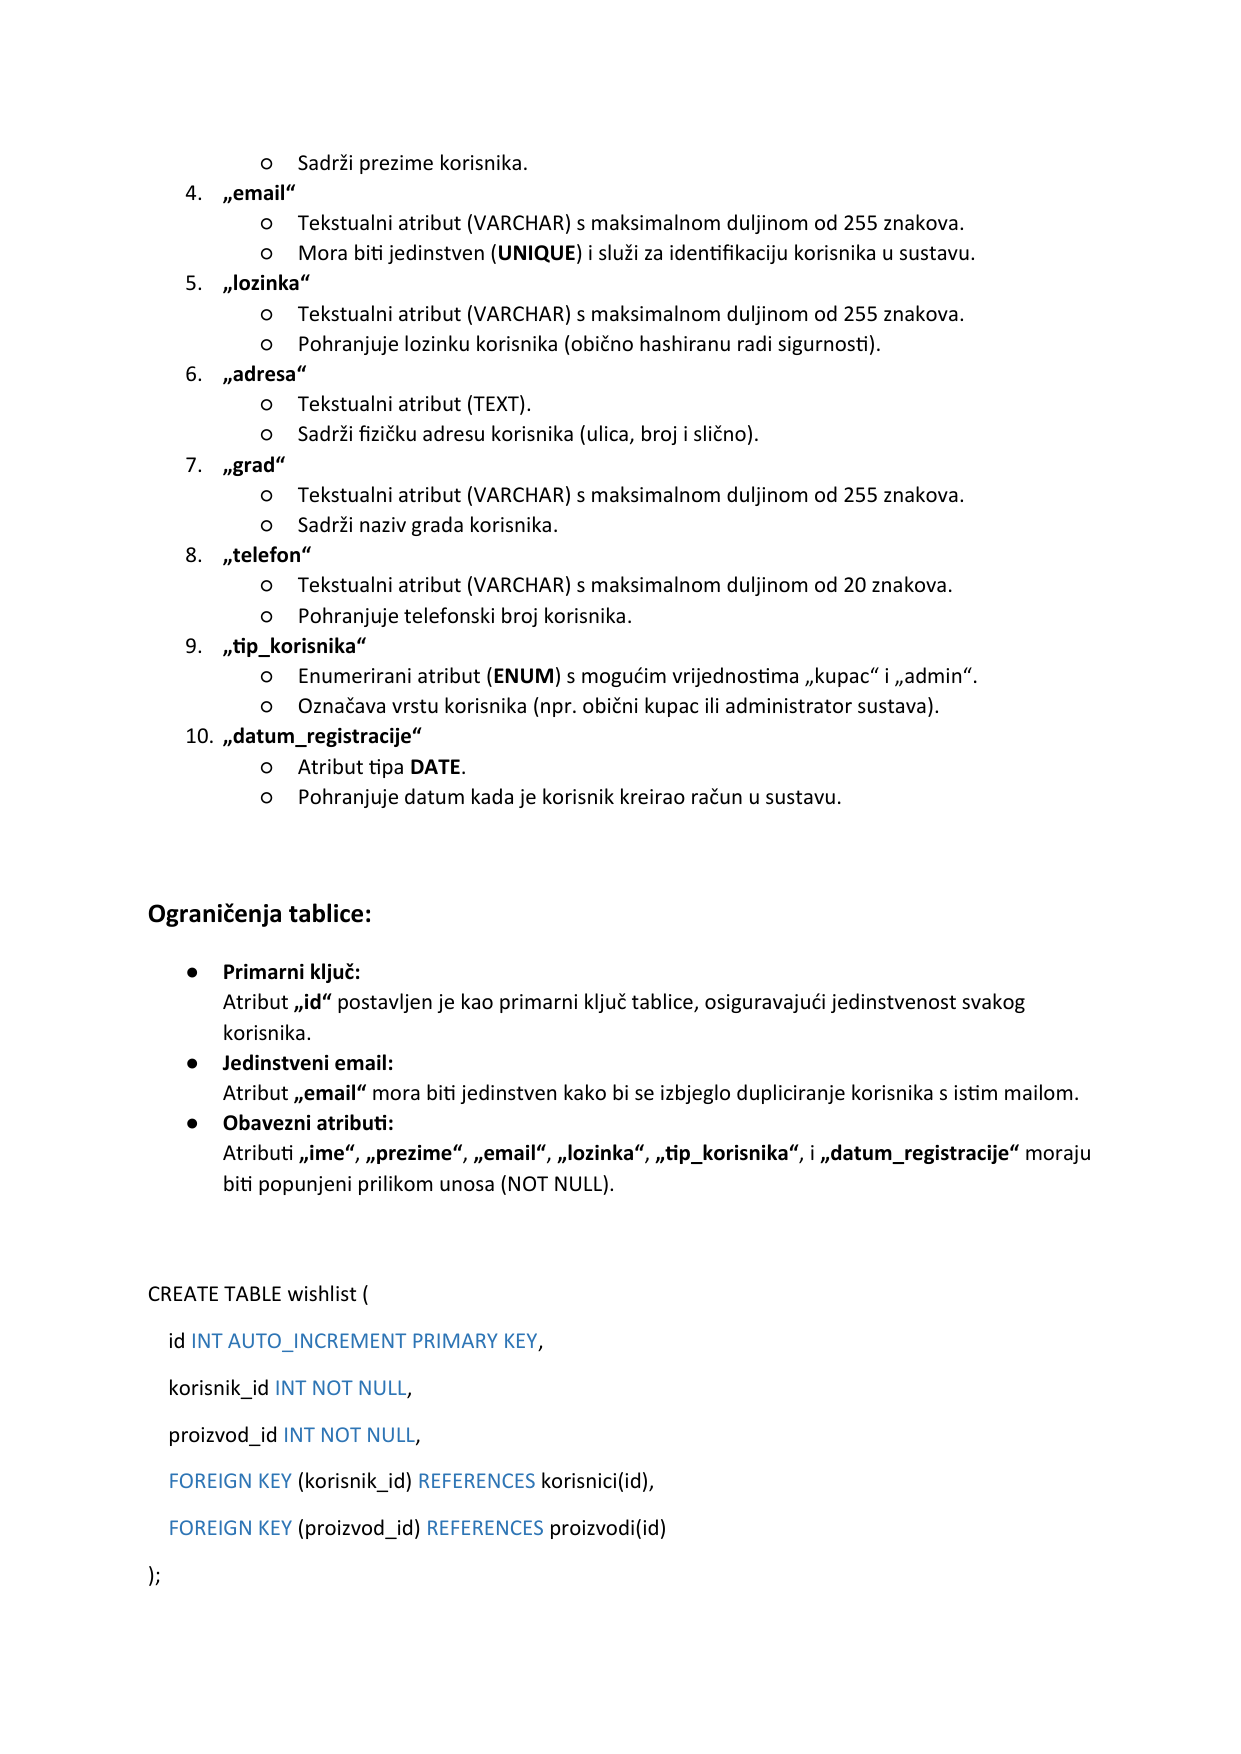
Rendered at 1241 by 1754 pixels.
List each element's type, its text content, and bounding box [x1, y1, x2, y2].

list Označava vrstu korisnika (npr. obični kupac ili administrator sustava). [260, 691, 1093, 719]
list Enumerirani atribut (ENUM) s mogućim vrijednostima „kupac“ i „admin“. [260, 661, 1093, 689]
text FOREIGN KEY (korisnik_id) REFERENCES korisnici(id), [148, 1467, 1093, 1494]
list „lozinka“ [185, 268, 1093, 296]
list „email“ [185, 178, 1093, 206]
list Sadrži naziv grada korisnika. [260, 510, 1093, 538]
text CREATE TABLE wishlist ( [148, 1279, 1093, 1307]
list Tekstualni atribut (TEXT). [260, 389, 1093, 417]
list Atribut tipa DATE. [260, 752, 1093, 780]
list „adresa“ [185, 359, 1093, 387]
list Pohranjuje telefonski broj korisnika. [260, 601, 1093, 629]
list Sadrži prezime korisnika. [260, 148, 1093, 176]
list Pohranjuje lozinku korisnika (obično hashiranu radi sigurnosti). [260, 329, 1093, 357]
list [260, 208, 1093, 236]
text id INT AUTO_INCREMENT PRIMARY KEY, [148, 1326, 1093, 1354]
list Primarni ključ: Atribut „id“ postavljen je kao primarni ključ tablice, osiguravajući jedinstvenost svakog korisnika. [185, 957, 1093, 1046]
list Tekstualni atribut (VARCHAR) s maksimalnom duljinom od 20 znakova. [260, 571, 1093, 598]
list Jedinstveni email: Atribut „email“ mora biti jedinstven kako bi se izbjeglo dupliciranje korisnika s istim mailom. [185, 1048, 1093, 1106]
list Tekstualni atribut (VARCHAR) s maksimalnom duljinom od 255 znakova. [260, 299, 1093, 327]
list „datum_registracije“ [185, 722, 1093, 749]
text proizvod_id INT NOT NULL, [148, 1420, 1093, 1448]
text korisnik_id INT NOT NULL, [148, 1373, 1093, 1401]
list Sadrži fizičku adresu korisnika (ulica, broj i slično). [260, 419, 1093, 447]
list „telefon“ [185, 540, 1093, 568]
list „tip_korisnika“ [185, 631, 1093, 659]
list Obavezni atributi: Atributi „ime“, „prezime“, „email“, „lozinka“, „tip_korisnika“, i „datum_registracije“ moraju biti popunjeni prilikom unosa (NOT NULL). [185, 1108, 1093, 1197]
list Mora biti jedinstven (UNIQUE) i služi za identifikaciju korisnika u sustavu. [260, 238, 1093, 266]
text ); [148, 1560, 1093, 1588]
subtitle Ograničenja tablice: [148, 897, 1093, 929]
text FOREIGN KEY (proizvod_id) REFERENCES proizvodi(id) [148, 1513, 1093, 1541]
list „grad“ [185, 450, 1093, 478]
list Pohranjuje datum kada je korisnik kreirao račun u sustavu. [260, 782, 1093, 810]
list Tekstualni atribut (VARCHAR) s maksimalnom duljinom od 255 znakova. [260, 480, 1093, 508]
